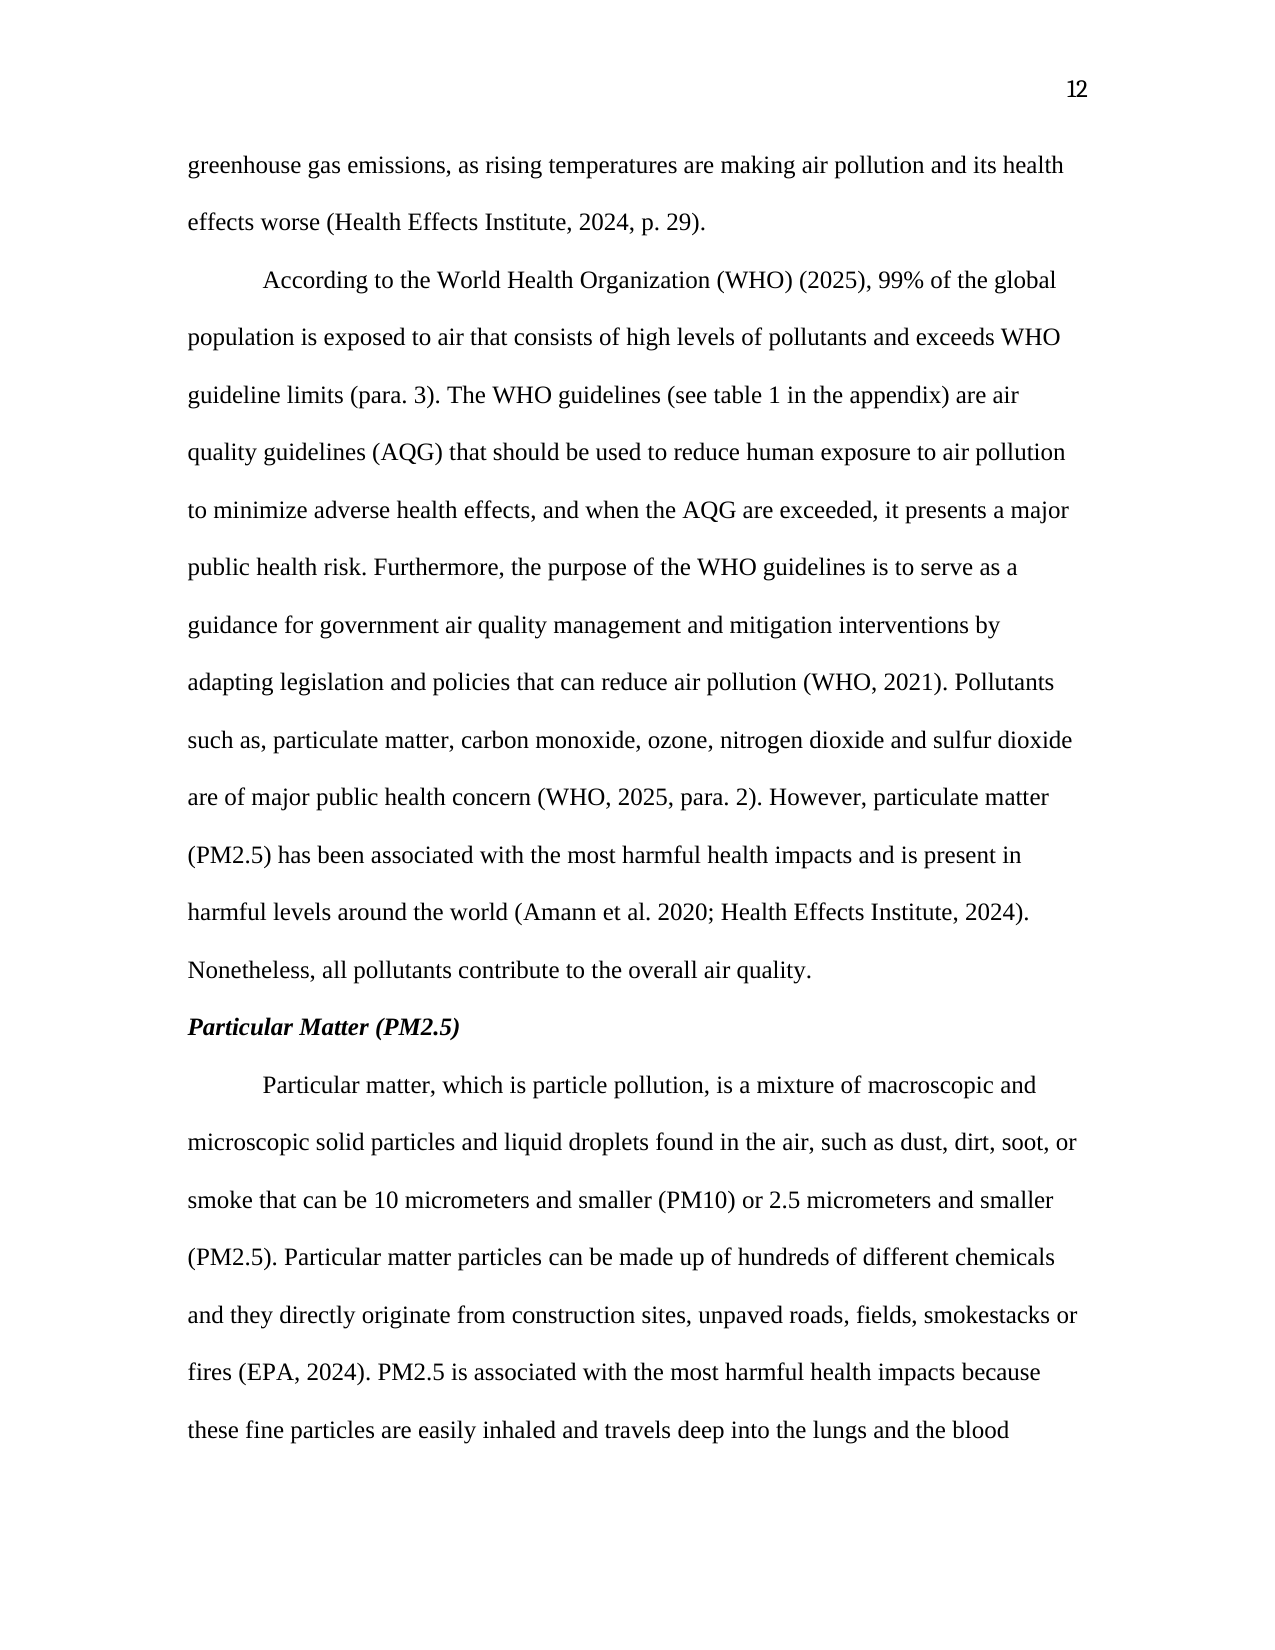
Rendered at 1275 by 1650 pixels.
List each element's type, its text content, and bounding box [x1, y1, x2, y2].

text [187, 1070, 1087, 1444]
text According to the World Health Organization (WHO) (2025), 99% of the global population is exposed to air that consists of high levels of pollutants and exceeds WHO guideline limits (para. 3). The WHO guidelines (see table 1 in the appendix) are air quality guidelines (AQG) that should be used to reduce human exposure to air pollution to minimize adverse health effects, and when the AQG are exceeded, it presents a major public health risk. Furthermore, the purpose of the WHO guidelines is to serve as a guidance for government air quality management and mitigation interventions by adapting legislation and policies that can reduce air pollution (WHO, 2021). Pollutants such as, particulate matter, carbon monoxide, ozone, nitrogen dioxide and sulfur dioxide are of major public health concern (WHO, 2025, para. 2). However, particulate matter (PM2.5) has been associated with the most harmful health impacts and is present in harmful levels around the world (Amann et al. 2020; Health Effects Institute, 2024). Nonetheless, all pollutants contribute to the overall air quality. [187, 265, 1087, 984]
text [187, 150, 1087, 236]
text Particular Matter (PM2.5) [187, 1012, 1087, 1041]
